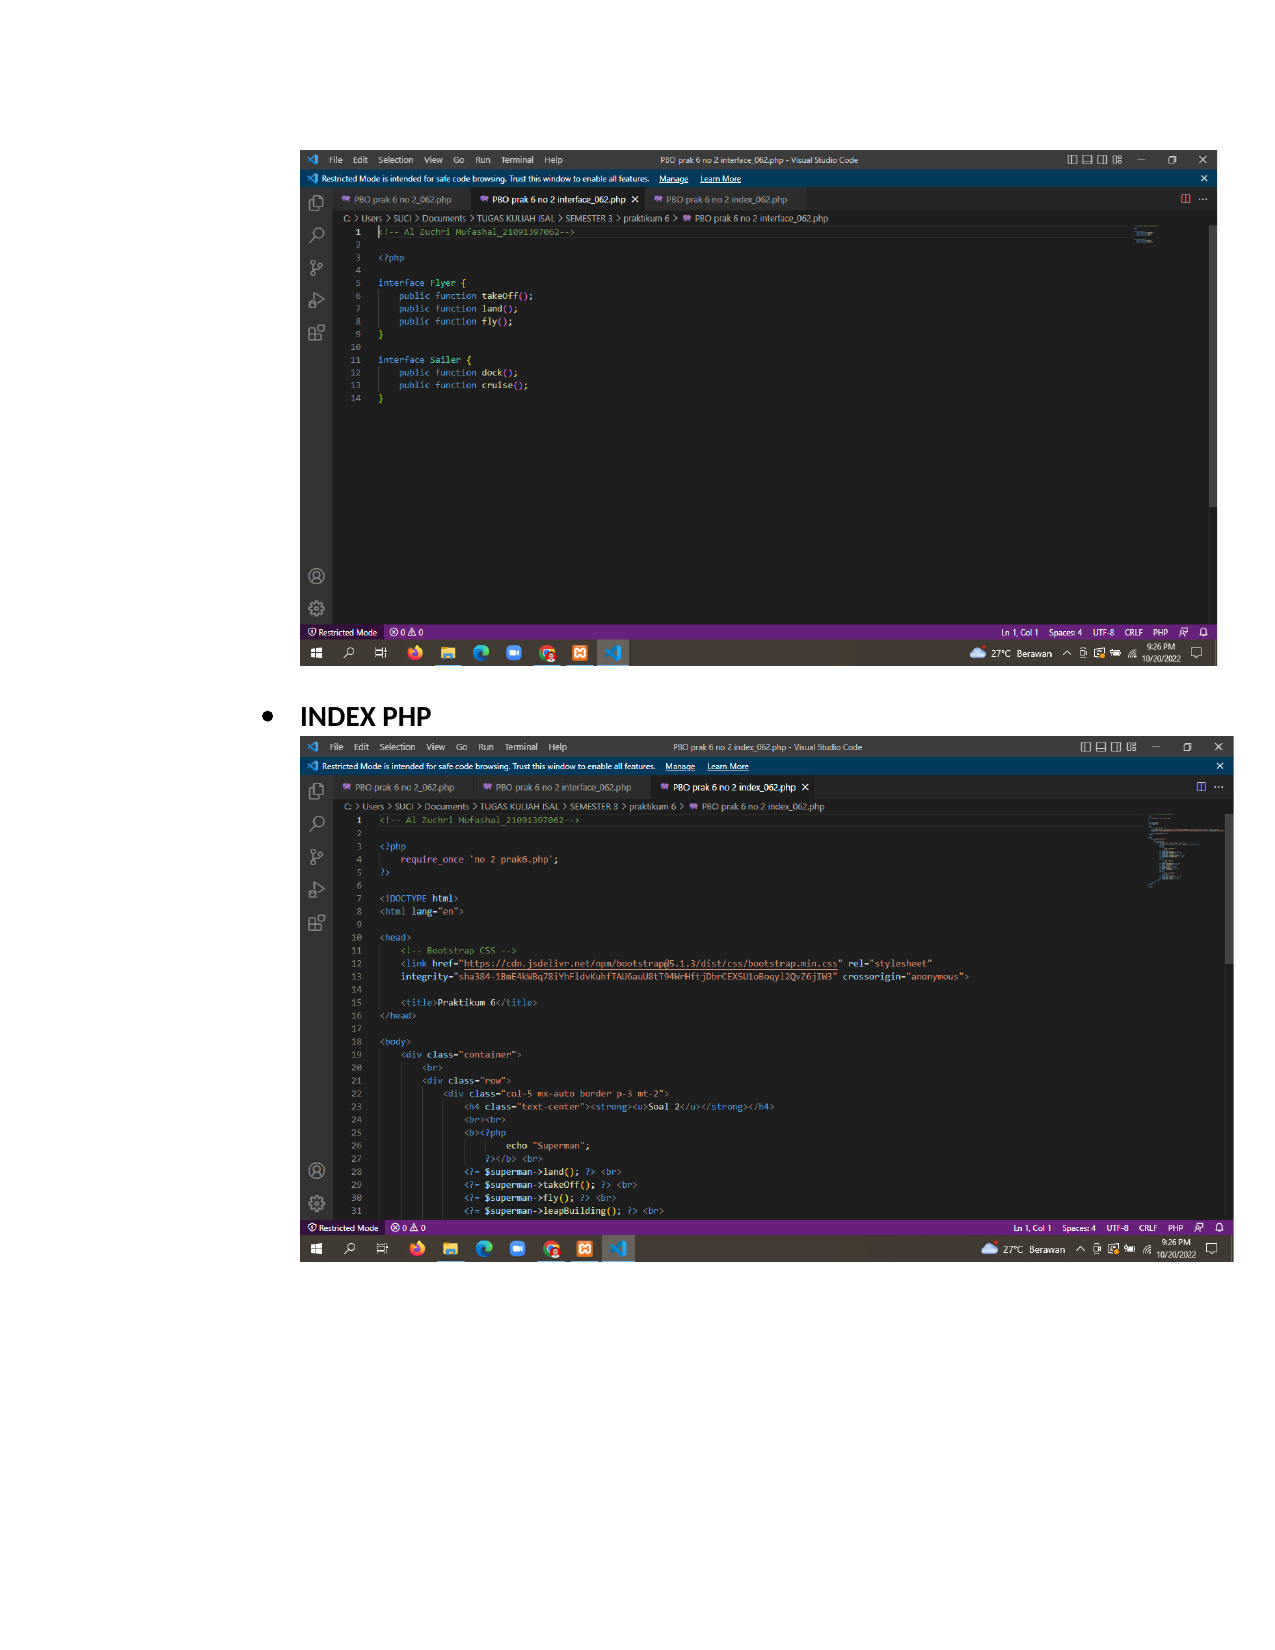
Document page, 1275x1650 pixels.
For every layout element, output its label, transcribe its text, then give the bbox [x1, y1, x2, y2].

picture [300, 150, 1218, 666]
list INDEX PHP [262, 698, 1125, 734]
picture [300, 736, 1234, 1262]
